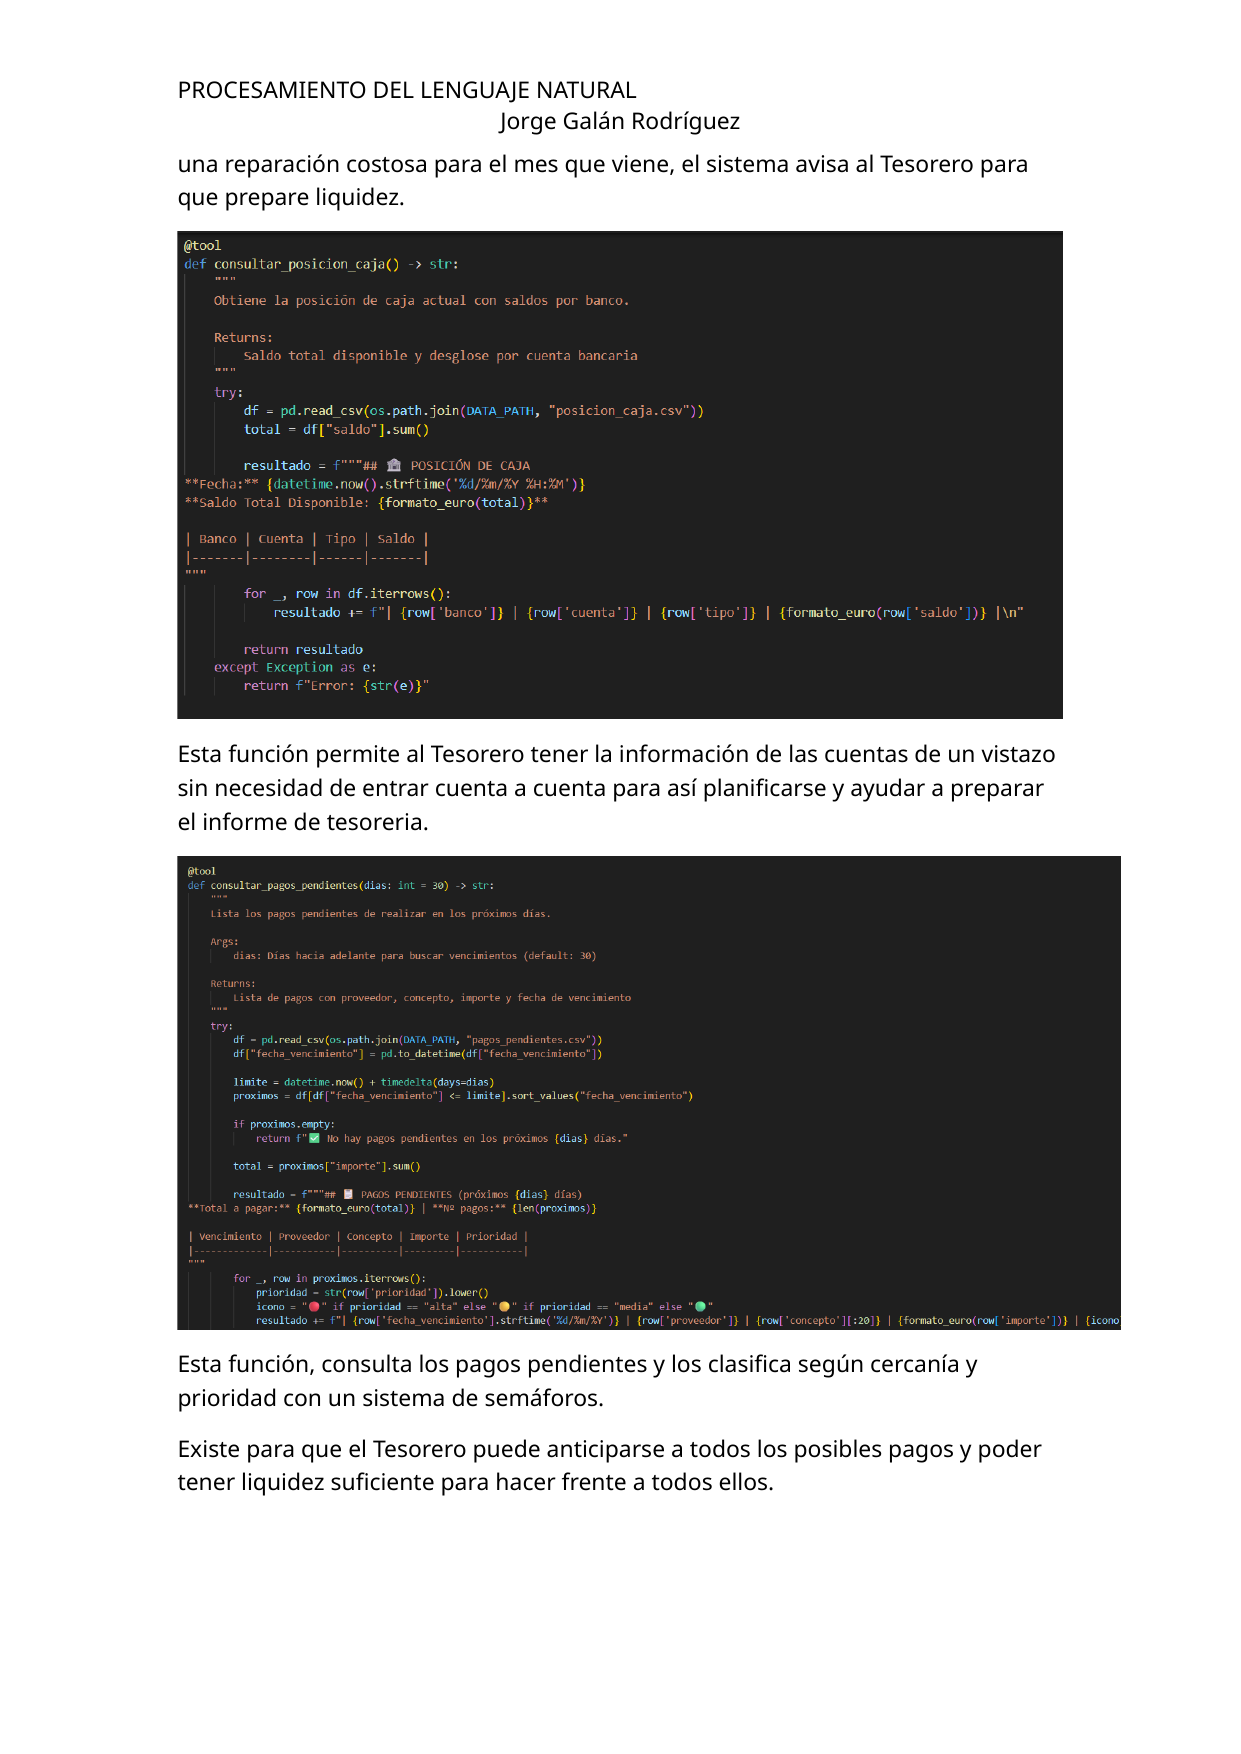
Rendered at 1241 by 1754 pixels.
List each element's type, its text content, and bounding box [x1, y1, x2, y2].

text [177, 148, 1063, 213]
picture [177, 856, 1121, 1330]
text Esta función permite al Tesorero tener la información de las cuentas de un vistazo sin necesidad de entrar cuenta a cuenta para así planificarse y ayudar a preparar el informe de tesoreria. [177, 738, 1063, 837]
picture [177, 231, 1063, 719]
text Existe para que el Tesorero puede anticiparse a todos los posibles pagos y poder tener liquidez suficiente para hacer frente a todos ellos. [177, 1433, 1063, 1498]
text Esta función, consulta los pagos pendientes y los clasifica según cercanía y prioridad con un sistema de semáforos. [177, 1348, 1063, 1413]
